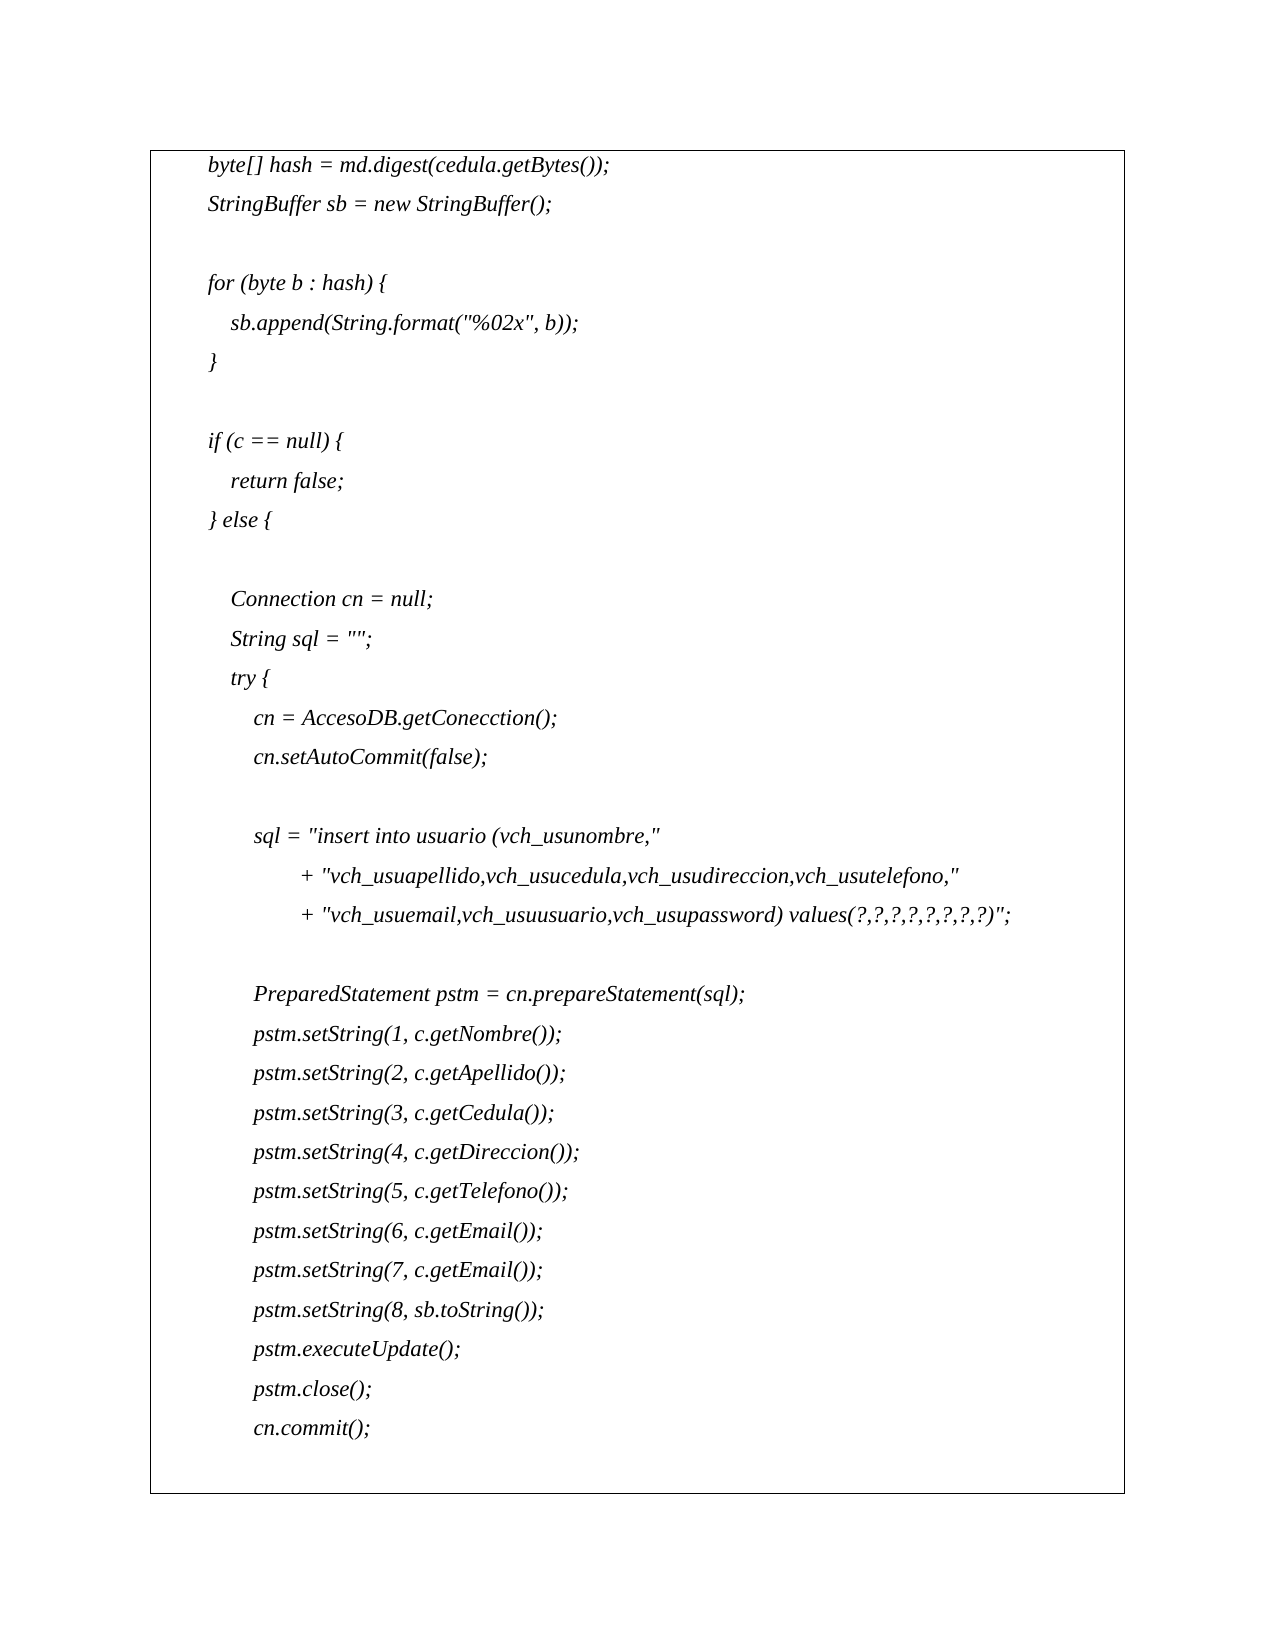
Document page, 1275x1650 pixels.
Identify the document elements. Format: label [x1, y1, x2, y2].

table_header [151, 151, 1124, 1493]
